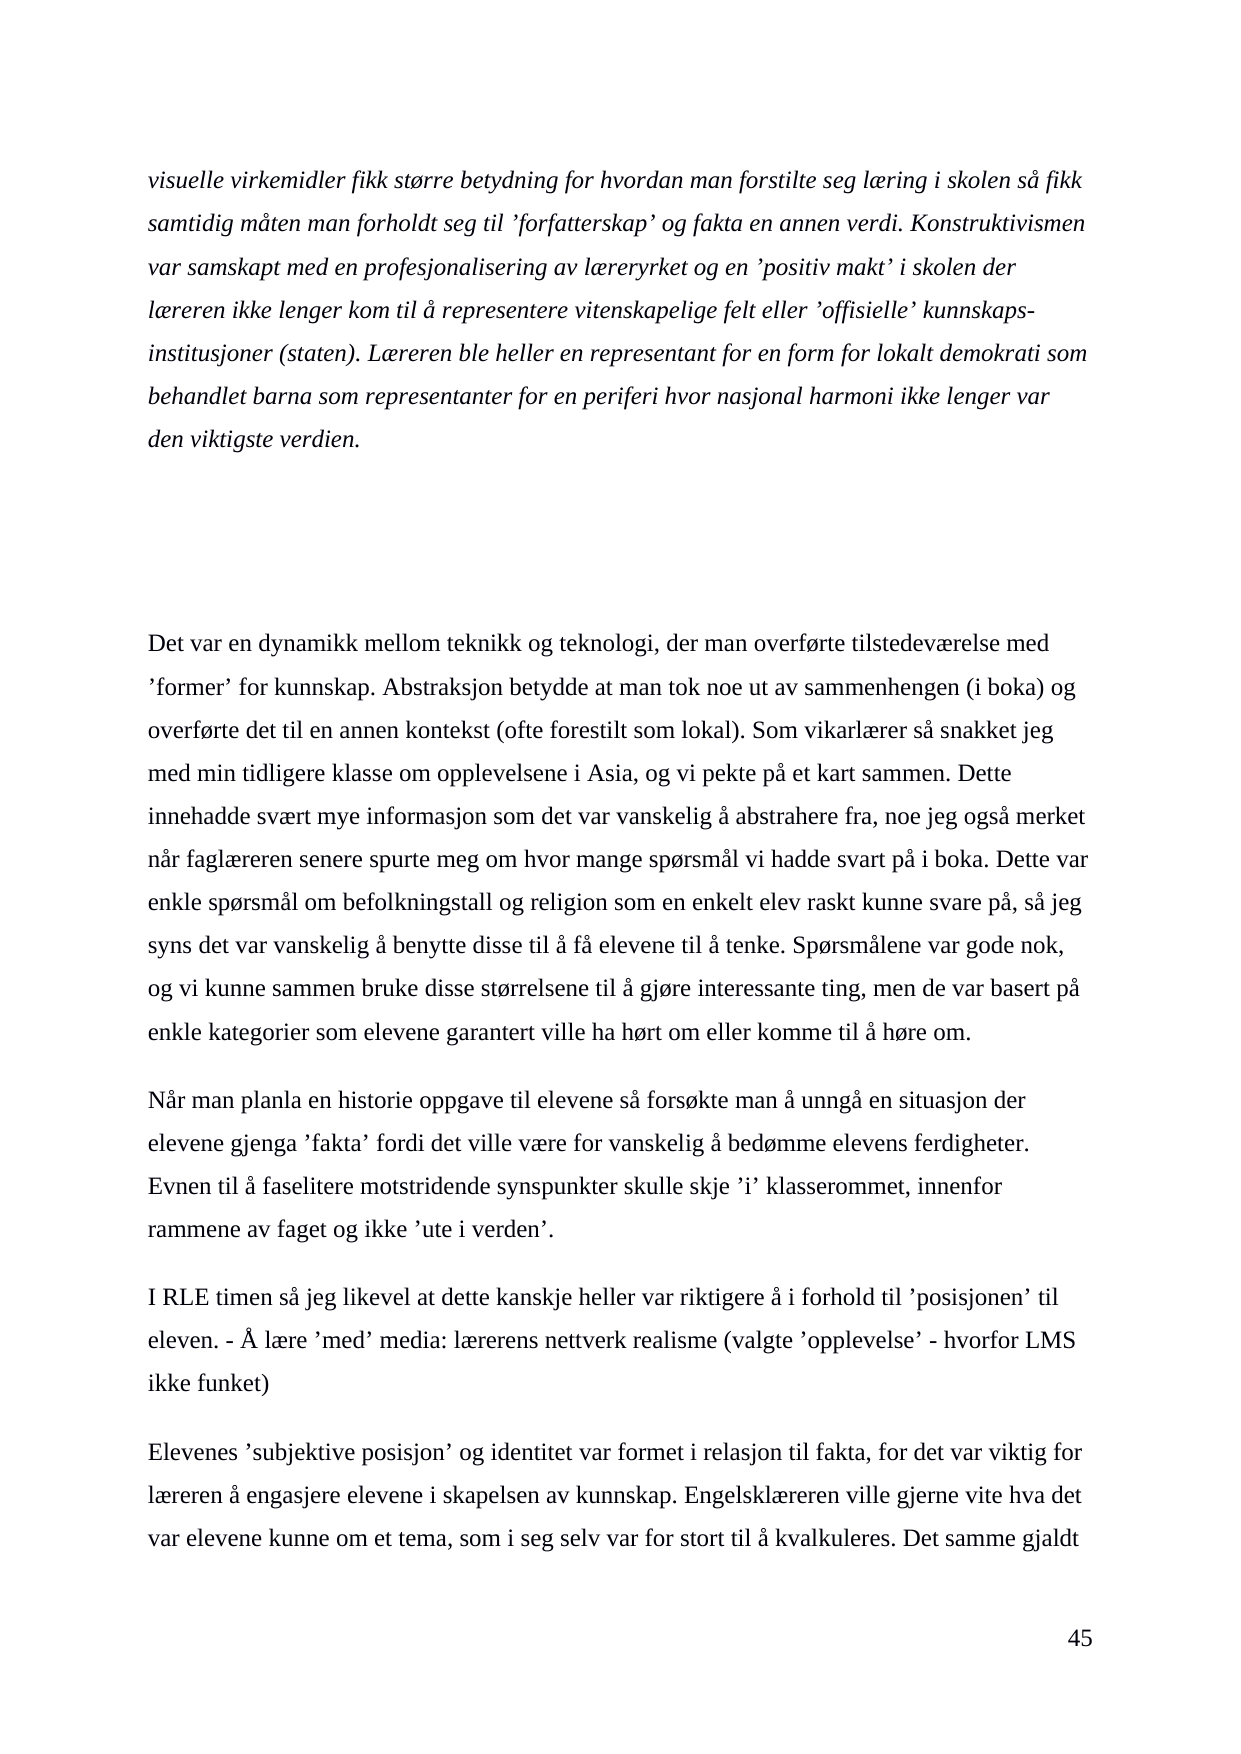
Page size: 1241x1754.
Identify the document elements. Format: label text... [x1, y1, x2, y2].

text Det var en dynamikk mellom teknikk og teknologi, der man overførte tilstedeværelse med ’former’ for kunnskap. Abstraksjon betydde at man tok noe ut av sammenhengen (i boka) og overførte det til en annen kontekst (ofte forestilt som lokal). Som vikarlærer så snakket jeg med min tidligere klasse om opplevelsene i Asia, og vi pekte på et kart sammen. Dette innehadde svært mye informasjon som det var vanskelig å abstrahere fra, noe jeg også merket når faglæreren senere spurte meg om hvor mange spørsmål vi hadde svart på i boka. Dette var enkle spørsmål om befolkningstall og religion som en enkelt elev raskt kunne svare på, så jeg syns det var vanskelig å benytte disse til å få elevene til å tenke. Spørsmålene var gode nok, og vi kunne sammen bruke disse størrelsene til å gjøre interessante ting, men de var basert på enkle kategorier som elevene garantert ville ha hørt om eller komme til å høre om. [148, 628, 1092, 1045]
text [148, 165, 1092, 453]
text Når man planla en historie oppgave til elevene så forsøkte man å unngå en situasjon der elevene gjenga ’fakta’ fordi det ville være for vanskelig å bedømme elevens ferdigheter. Evnen til å faselitere motstridende synspunkter skulle skje ’i’ klasserommet, innenfor rammene av faget og ikke ’ute i verden’. [148, 1085, 1092, 1243]
text I RLE timen så jeg likevel at dette kanskje heller var riktigere å i forhold til ’posisjonen’ til eleven. - Å lære ’med’ media: lærerens nettverk realisme (valgte ’opplevelse’ - hvorfor LMS ikke funket) [148, 1282, 1092, 1397]
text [148, 1437, 1092, 1552]
